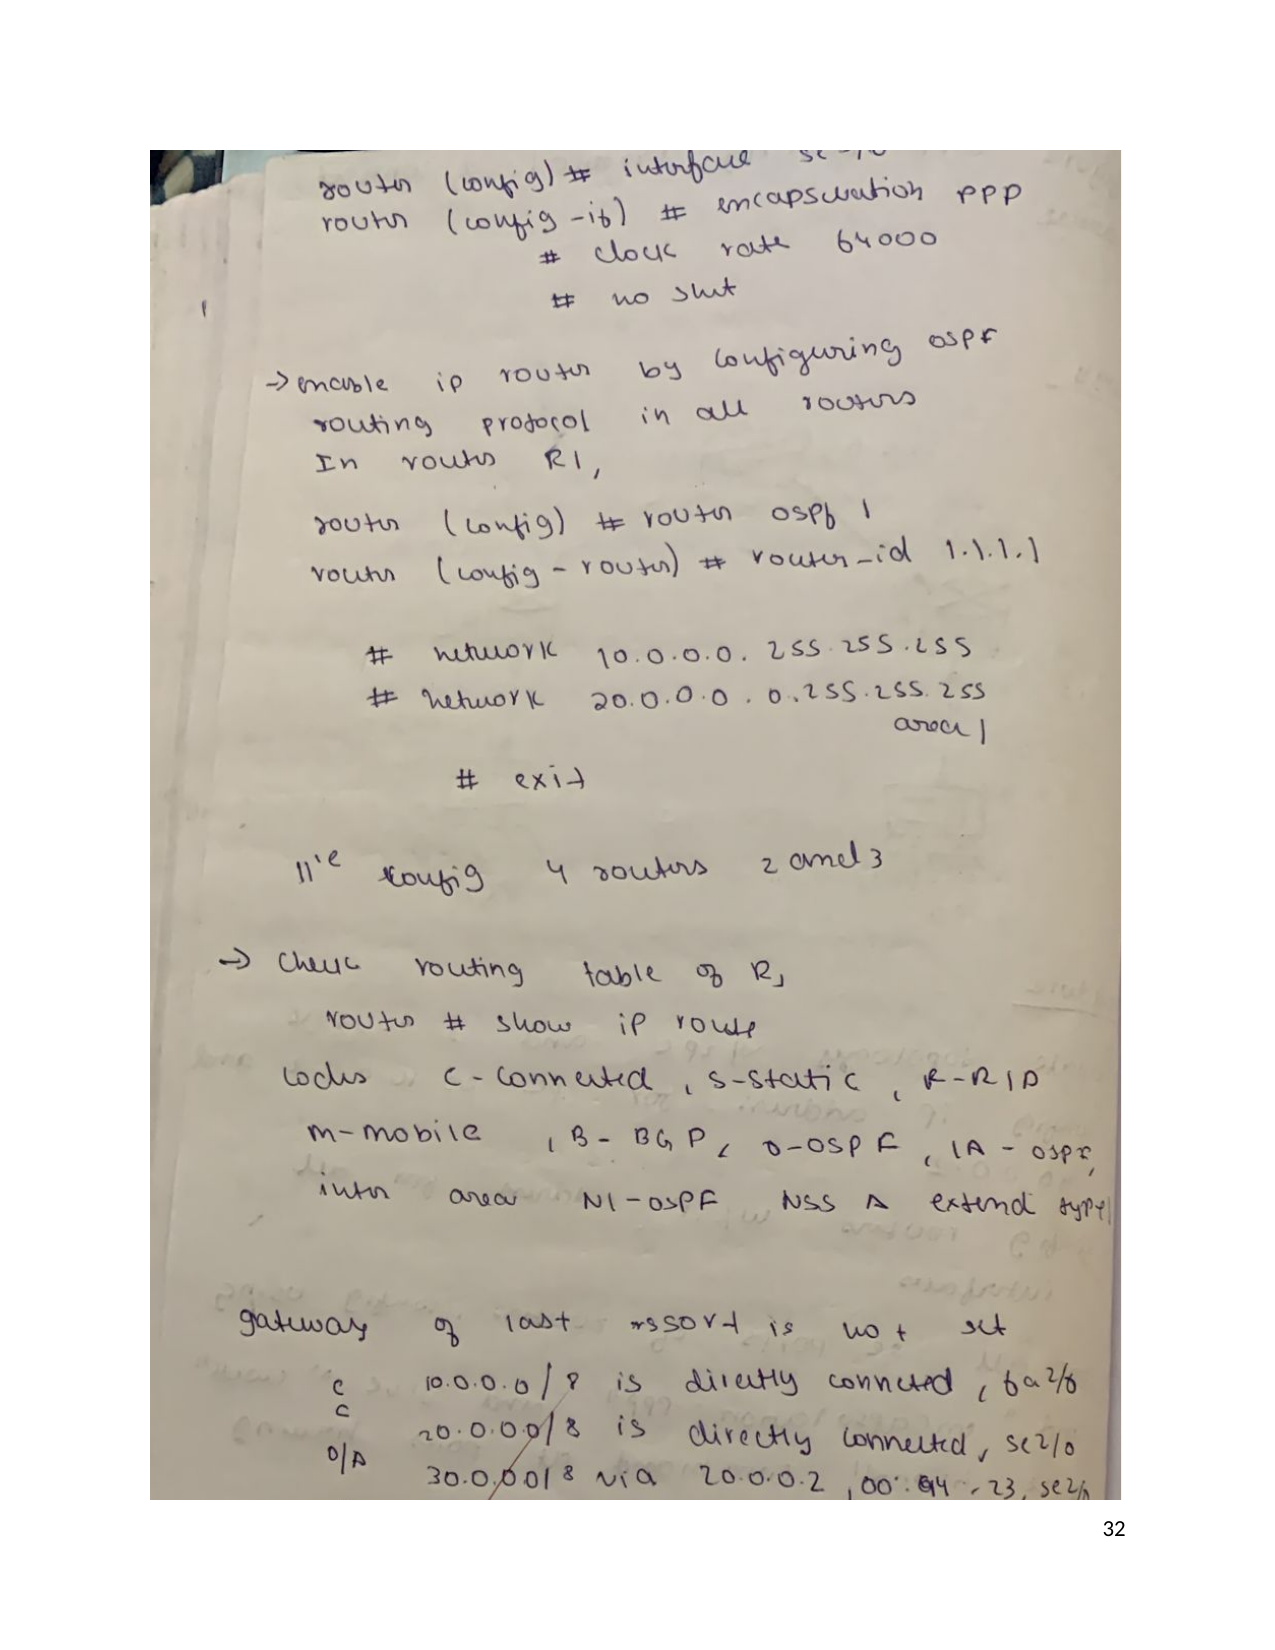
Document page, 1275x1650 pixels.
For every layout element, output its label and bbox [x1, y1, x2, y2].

picture [150, 150, 1122, 1500]
